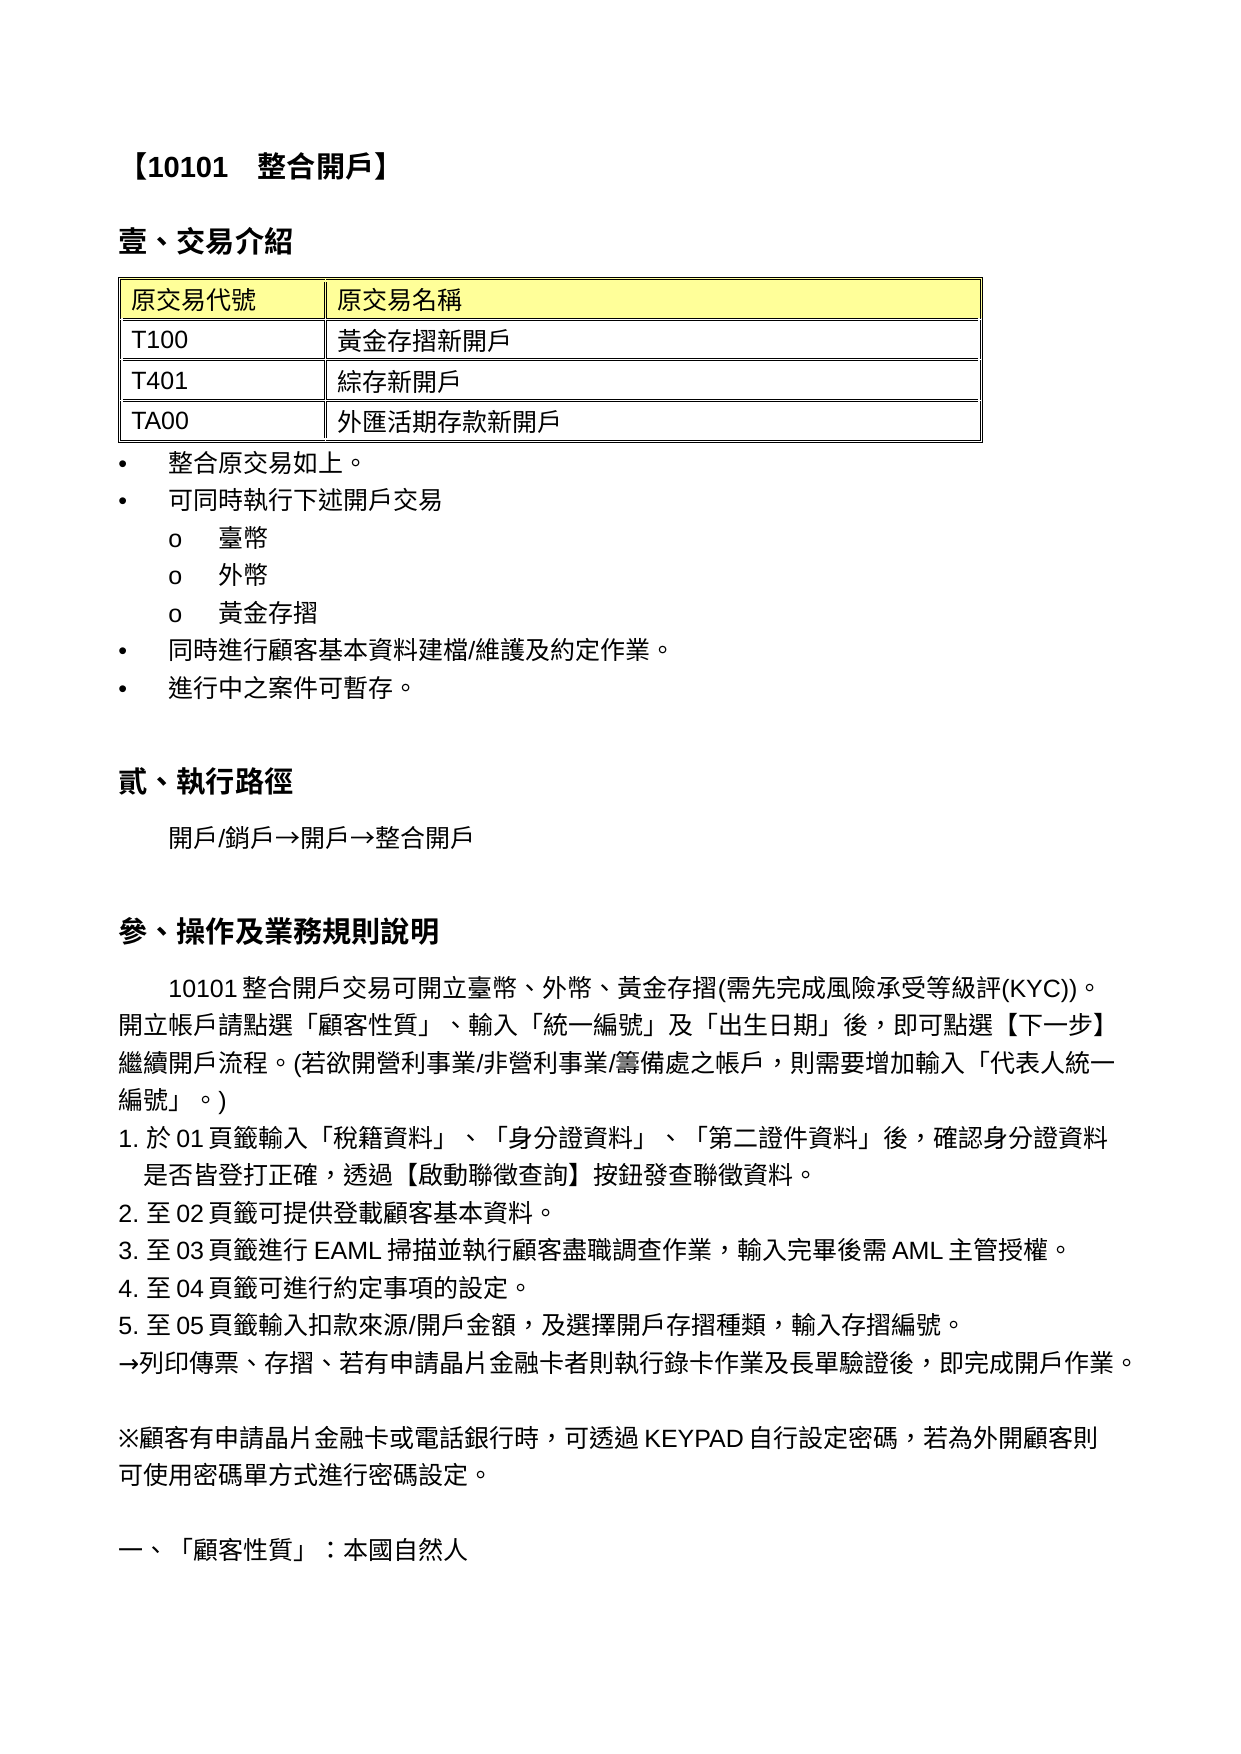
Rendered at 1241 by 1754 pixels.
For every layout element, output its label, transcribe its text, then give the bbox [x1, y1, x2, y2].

text • 同時進行顧客基本資料建檔/維護及約定作業。 [118, 630, 1122, 668]
text o 黃金存摺 [168, 593, 1072, 630]
table_cell T100 [121, 318, 324, 358]
text 5. 至05頁籤輸入扣款來源/開戶金額，及選擇開戶存摺種類，輸入存摺編號。 [118, 1305, 1122, 1343]
table_cell 綜存新開戶 [326, 358, 982, 399]
text 壹、交易介紹 [118, 202, 1122, 277]
table_cell TA00 [120, 399, 326, 439]
text 參、操作及業務規則說明 [118, 893, 1122, 968]
text 1. 於01頁籤輸入「稅籍資料」、「身分證資料」、「第二證件資料」後，確認身分證資料是否皆登打正確，透過【啟動聯徵查詢】按鈕發查聯徵資料。 [118, 1118, 1122, 1193]
table_cell 外匯活期存款新開戶 [326, 399, 982, 439]
text • 可同時執行下述開戶交易 [118, 480, 1122, 518]
text 貳、執行路徑 [118, 743, 1122, 818]
text 3. 至03頁籤進行EAML掃描並執行顧客盡職調查作業，輸入完畢後需AML主管授權。 [118, 1230, 1122, 1268]
table_cell T401 [120, 358, 326, 399]
text o 臺幣 [168, 518, 1072, 555]
table_header 原交易名稱 [326, 280, 980, 318]
text 【10101 整合開戶】 [118, 127, 1122, 202]
text • 進行中之案件可暫存。 [118, 668, 1122, 705]
table_cell 黃金存摺新開戶 [327, 318, 980, 358]
table_header 原交易代號 [120, 278, 326, 318]
text 一、「顧客性質」：本國自然人 [118, 1530, 1072, 1568]
text 4. 至04頁籤可進行約定事項的設定。 [118, 1268, 1122, 1305]
text o 外幣 [168, 555, 1072, 593]
list 開戶/銷戶→開戶→整合開戶 [168, 818, 1122, 855]
text 2. 至02頁籤可提供登載顧客基本資料。 [118, 1193, 1122, 1230]
text • 整合原交易如上。 [118, 443, 1122, 480]
text 開立帳戶請點選「顧客性質」、輸入「統一編號」及「出生日期」後，即可點選【下一步】繼續開戶流程。(若欲開營利事業/非營利事業/籌備處之帳戶，則需要增加輸入「代表人統一編號」。) [118, 1005, 1122, 1118]
text ※顧客有申請晶片金融卡或電話銀行時，可透過KEYPAD自行設定密碼，若為外開顧客則可使用密碼單方式進行密碼設定。 [118, 1418, 1122, 1493]
text →列印傳票、存摺、若有申請晶片金融卡者則執行錄卡作業及長單驗證後，即完成開戶作業。 [118, 1343, 1122, 1418]
text 10101整合開戶交易可開立臺幣、外幣、黃金存摺(需先完成風險承受等級評(KYC))。 [168, 968, 1122, 1005]
